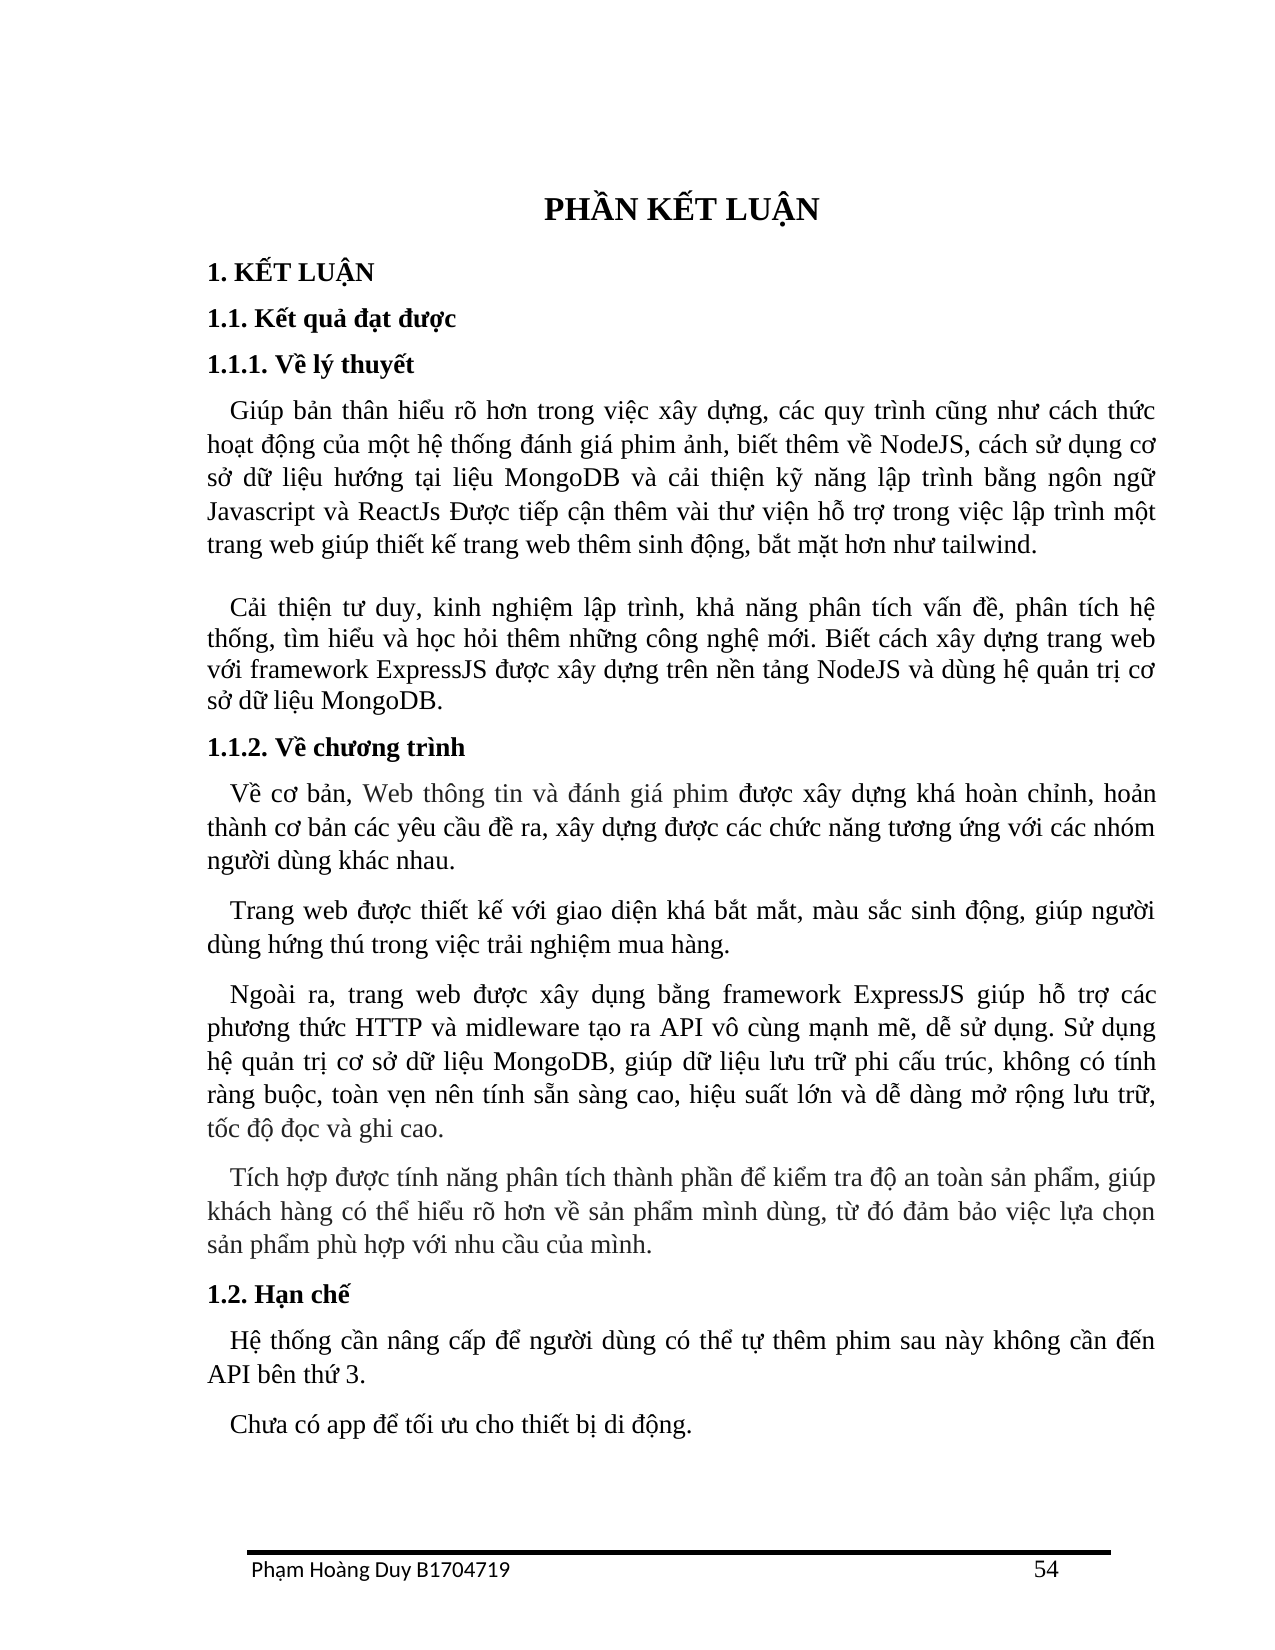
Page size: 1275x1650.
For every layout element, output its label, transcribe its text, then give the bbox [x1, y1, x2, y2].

subtitle 1.1.1. Về lý thuyết [207, 348, 1157, 379]
text Cải thiện tư duy, kinh nghiệm lập trình, khả năng phân tích vấn đề, phân tích hệ thống, tìm hiểu và học hỏi thêm những công nghệ mới. Biết cách xây dựng trang web với framework ExpressJS được xây dựng trên nền tảng NodeJS và dùng hệ quản trị cơ sở dữ liệu MongoDB. [207, 591, 1157, 716]
subtitle 1.1.2. Về chương trình [207, 731, 1157, 762]
subtitle 1.2. Hạn chế [207, 1278, 1157, 1309]
text Giúp bản thân hiểu rõ hơn trong việc xây dựng, các quy trình cũng như cách thức hoạt động của một hệ thống đánh giá phim ảnh, biết thêm về NodeJS, cách sử dụng cơ sở dữ liệu hướng tại liệu MongoDB và cải thiện kỹ năng lập trình bằng ngôn ngữ Javascript và ReactJs Được tiếp cận thêm vài thư viện hỗ trợ trong việc lập trình một trang web giúp thiết kế trang web thêm sinh động, bắt mặt hơn như tailwind. [207, 394, 1157, 559]
text Hệ thống cần nâng cấp để người dùng có thể tự thêm phim sau này không cần đến API bên thứ 3. [207, 1324, 1157, 1389]
text Trang web được thiết kế với giao diện khá bắt mắt, màu sắc sinh động, giúp người dùng hứng thú trong việc trải nghiệm mua hàng. [207, 894, 1157, 959]
text Chưa có app để tối ưu cho thiết bị di động. [207, 1408, 1157, 1439]
text Ngoài ra, trang web được xây dụng bằng framework ExpressJS giúp hỗ trợ các phương thức HTTP và midleware tạo ra API vô cùng mạnh mẽ, dễ sử dụng. Sử dụng hệ quản trị cơ sở dữ liệu MongoDB, giúp dữ liệu lưu trữ phi cấu trúc, không có tính ràng buộc, toàn vẹn nên tính sẵn sàng cao, hiệu suất lớn và dễ dàng mở rộng lưu trữ, tốc độ đọc và ghi cao. [207, 978, 1157, 1011]
text Tích hợp được tính năng phân tích thành phần để kiểm tra độ an toàn sản phẩm, giúp khách hàng có thể hiểu rõ hơn về sản phẩm mình dùng, từ đó đảm bảo việc lựa chọn sản phẩm phù hợp với nhu cầu của mình. [207, 1162, 1157, 1195]
subtitle PHẦN KẾT LUẬN [207, 190, 1157, 228]
subtitle 1.1. Kết quả đạt được [207, 302, 1157, 333]
subtitle 1. KẾT LUẬN [207, 256, 1157, 287]
text Tích hợp được tính năng phân tích thành phần để kiểm tra độ an toàn sản phẩm, giúp khách hàng có thể hiểu rõ hơn về sản phẩm mình dùng, từ đó đảm bảo việc lựa chọn sản phẩm phù hợp với nhu cầu của mình. [207, 1226, 1157, 1260]
text Về cơ bản, Web thông tin và đánh giá phim được xây dựng khá hoàn chỉnh, hoản thành cơ bản các yêu cầu đề ra, xây dựng được các chức năng tương ứng với các nhóm người dùng khác nhau. [207, 777, 1157, 876]
text Ngoài ra, trang web được xây dụng bằng framework ExpressJS giúp hỗ trợ các phương thức HTTP và midleware tạo ra API vô cùng mạnh mẽ, dễ sử dụng. Sử dụng hệ quản trị cơ sở dữ liệu MongoDB, giúp dữ liệu lưu trữ phi cấu trúc, không có tính ràng buộc, toàn vẹn nên tính sẵn sàng cao, hiệu suất lớn và dễ dàng mở rộng lưu trữ, tốc độ đọc và ghi cao. [207, 1043, 1157, 1143]
